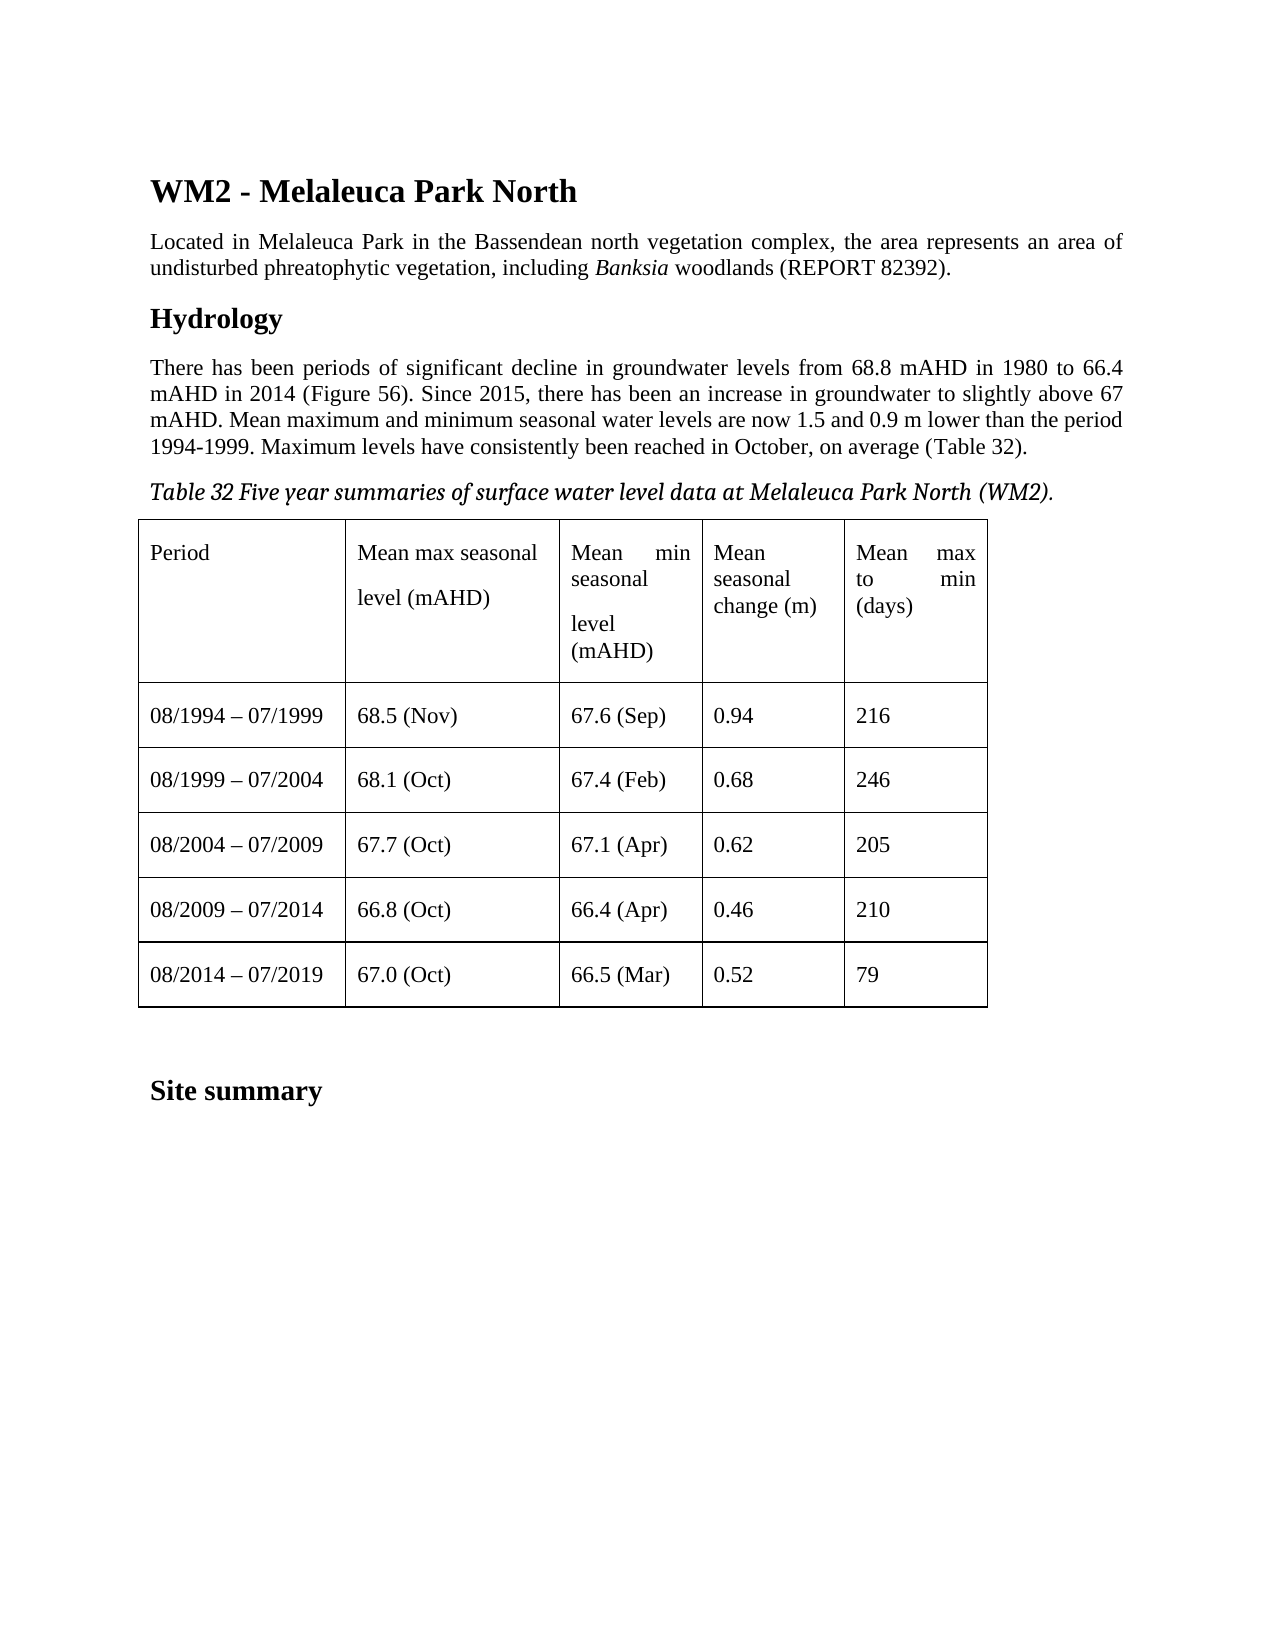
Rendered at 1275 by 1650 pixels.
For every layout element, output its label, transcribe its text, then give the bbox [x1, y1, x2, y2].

table_cell 67.6 (Sep) [560, 683, 702, 747]
table_header Mean max seasonal level (mAHD) [346, 520, 559, 682]
table_cell 79 [845, 943, 987, 1006]
table_cell 08/2014 – 07/2019 [139, 943, 345, 1006]
table_cell 0.46 [703, 878, 844, 941]
table_cell 66.4 (Apr) [560, 878, 702, 941]
table_cell 205 [845, 813, 987, 877]
table_cell 67.0 (Oct) [346, 943, 559, 1006]
subtitle WM2 - Melaleuca Park North [150, 171, 1125, 209]
table_header Mean max to min (days) [845, 520, 987, 682]
table_cell 08/1999 – 07/2004 [139, 748, 345, 812]
table_cell 0.68 [703, 748, 844, 812]
table_header Mean seasonal change (m) [703, 520, 844, 682]
table_cell 210 [845, 878, 987, 941]
text Located in Melaleuca Park in the Bassendean north vegetation complex, the area represents an area of undisturbed phreatophytic vegetation, including Banksia woodlands (REPORT 82392). [150, 228, 1125, 281]
table_cell 0.62 [703, 813, 844, 877]
table_cell 66.8 (Oct) [346, 878, 559, 941]
text Table 32 Five year summaries of surface water level data at Melaleuca Park North (WM2). [150, 478, 1125, 507]
table_cell 67.7 (Oct) [346, 813, 559, 877]
subtitle Hydrology [150, 301, 1125, 335]
table_cell 0.52 [703, 943, 844, 1006]
table_cell 68.5 (Nov) [346, 683, 559, 747]
table_cell 246 [845, 748, 987, 812]
table_cell 67.4 (Feb) [560, 748, 702, 812]
table_cell 216 [845, 683, 987, 747]
table_cell 67.1 (Apr) [560, 813, 702, 877]
table_cell 66.5 (Mar) [560, 943, 702, 1006]
table_cell 0.94 [703, 683, 844, 747]
text There has been periods of significant decline in groundwater levels from 68.8 mAHD in 1980 to 66.4 mAHD in 2014 (Figure 56). Since 2015, there has been an increase in groundwater to slightly above 67 mAHD. Mean maximum and minimum seasonal water levels are now 1.5 and 0.9 m lower than the period 1994-1999. Maximum levels have consistently been reached in October, on average (Table 32). [150, 354, 1125, 459]
table_cell 68.1 (Oct) [346, 748, 559, 812]
table_cell 08/2009 – 07/2014 [139, 878, 345, 941]
table_header Period [139, 520, 345, 682]
table_cell 08/2004 – 07/2009 [139, 813, 345, 877]
table_cell 08/1994 – 07/1999 [139, 683, 345, 747]
table_header Mean min seasonal level (mAHD) [560, 520, 702, 682]
subtitle Site summary [150, 1073, 1125, 1107]
